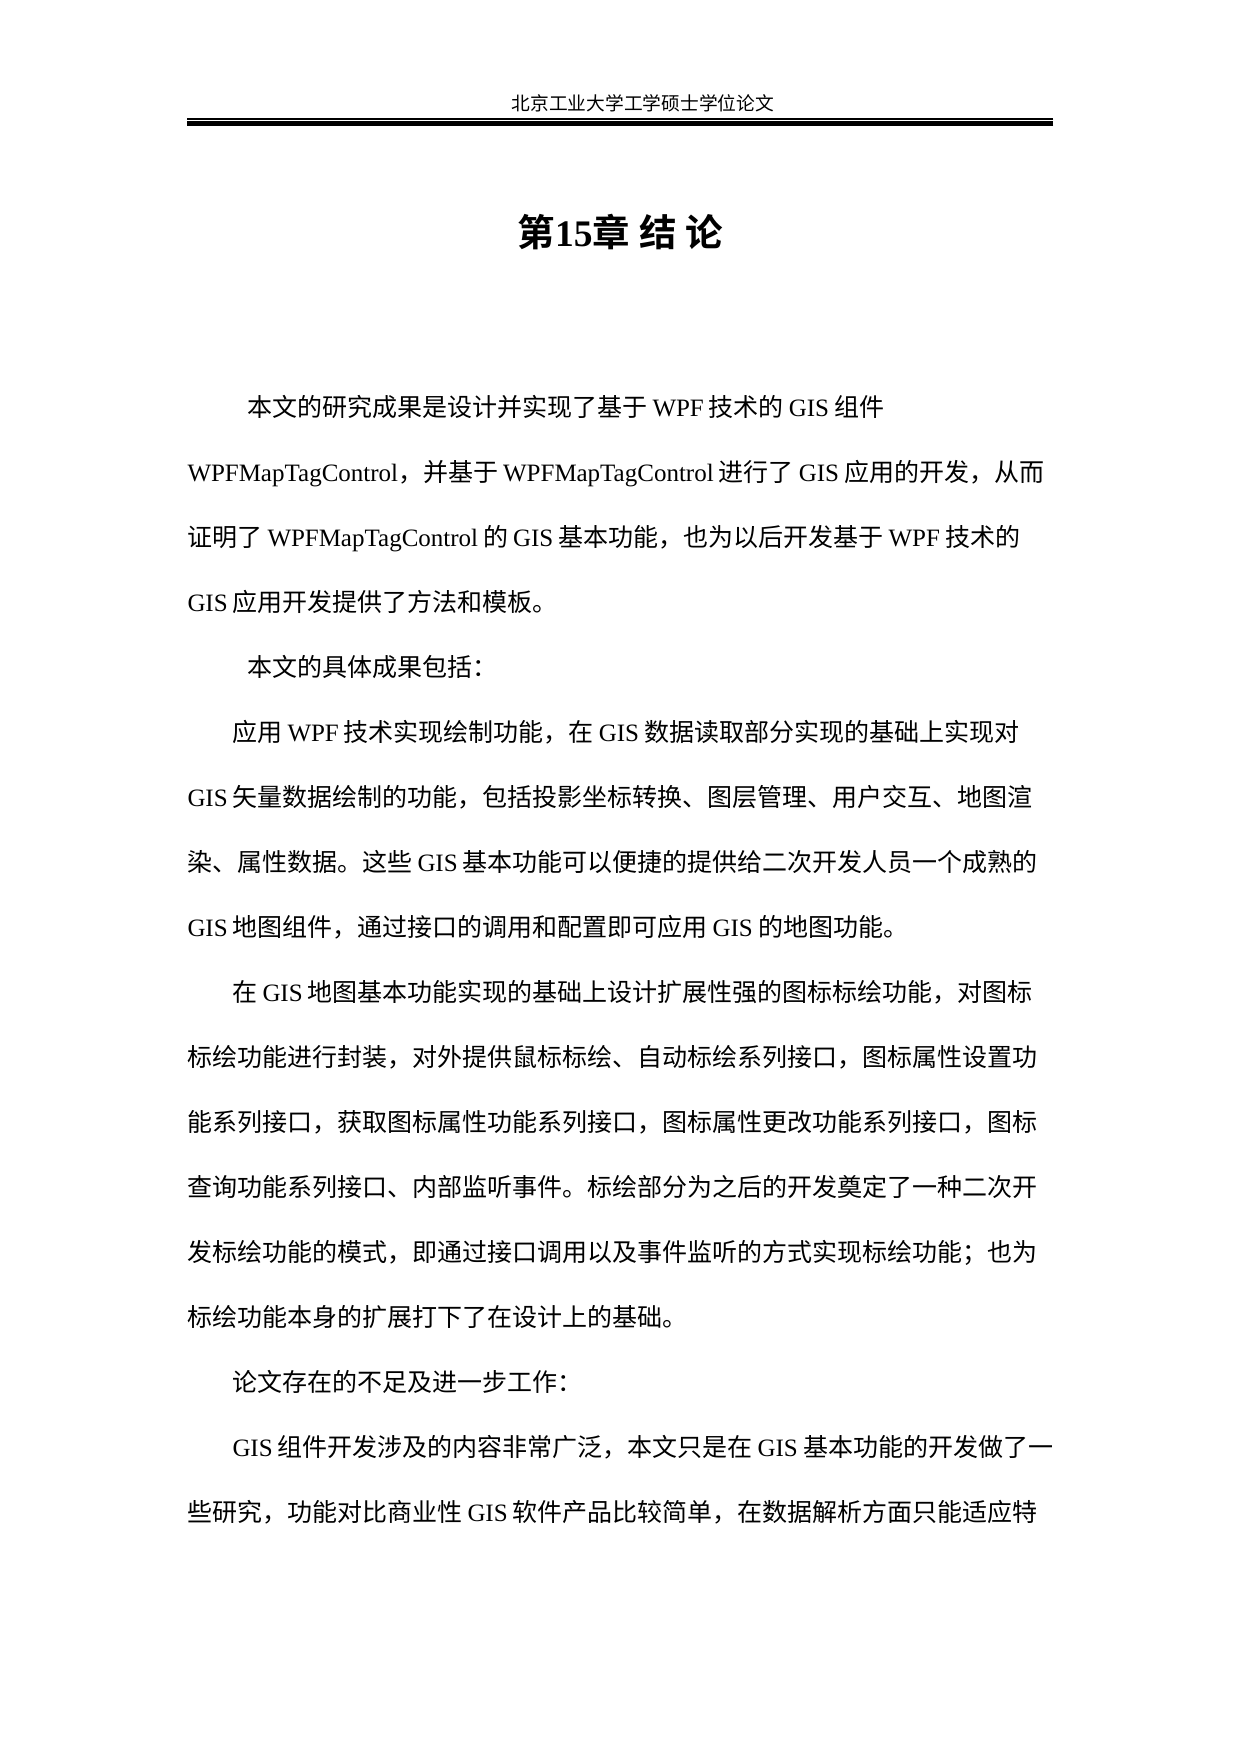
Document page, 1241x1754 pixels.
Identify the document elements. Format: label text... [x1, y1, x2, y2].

text 在GIS地图基本功能实现的基础上设计扩展性强的图标标绘功能，对图标标绘功能进行封装，对外提供鼠标标绘、自动标绘系列接口，图标属性设置功能系列接口，获取图标属性功能系列接口，图标属性更改功能系列接口，图标查询功能系列接口、内部监听事件。标绘部分为之后的开发奠定了一种二次开发标绘功能的模式，即通过接口调用以及事件监听的方式实现标绘功能；也为标绘功能本身的扩展打下了在设计上的基础。 [187, 958, 1053, 1348]
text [187, 1413, 1053, 1543]
text 论文存在的不足及进一步工作： [187, 1348, 1053, 1413]
subtitle 结 论 [187, 197, 1053, 262]
text 本文的具体成果包括： [187, 633, 1053, 698]
text 本文的研究成果是设计并实现了基于WPF技术的GIS组件WPFMapTagControl，并基于WPFMapTagControl进行了GIS应用的开发，从而证明了WPFMapTagControl的GIS基本功能，也为以后开发基于WPF技术的GIS应用开发提供了方法和模板。 [187, 373, 1053, 633]
text 应用WPF技术实现绘制功能，在GIS数据读取部分实现的基础上实现对GIS矢量数据绘制的功能，包括投影坐标转换、图层管理、用户交互、地图渲染、属性数据。这些GIS基本功能可以便捷的提供给二次开发人员一个成熟的GIS地图组件，通过接口的调用和配置即可应用GIS的地图功能。 [187, 698, 1053, 958]
